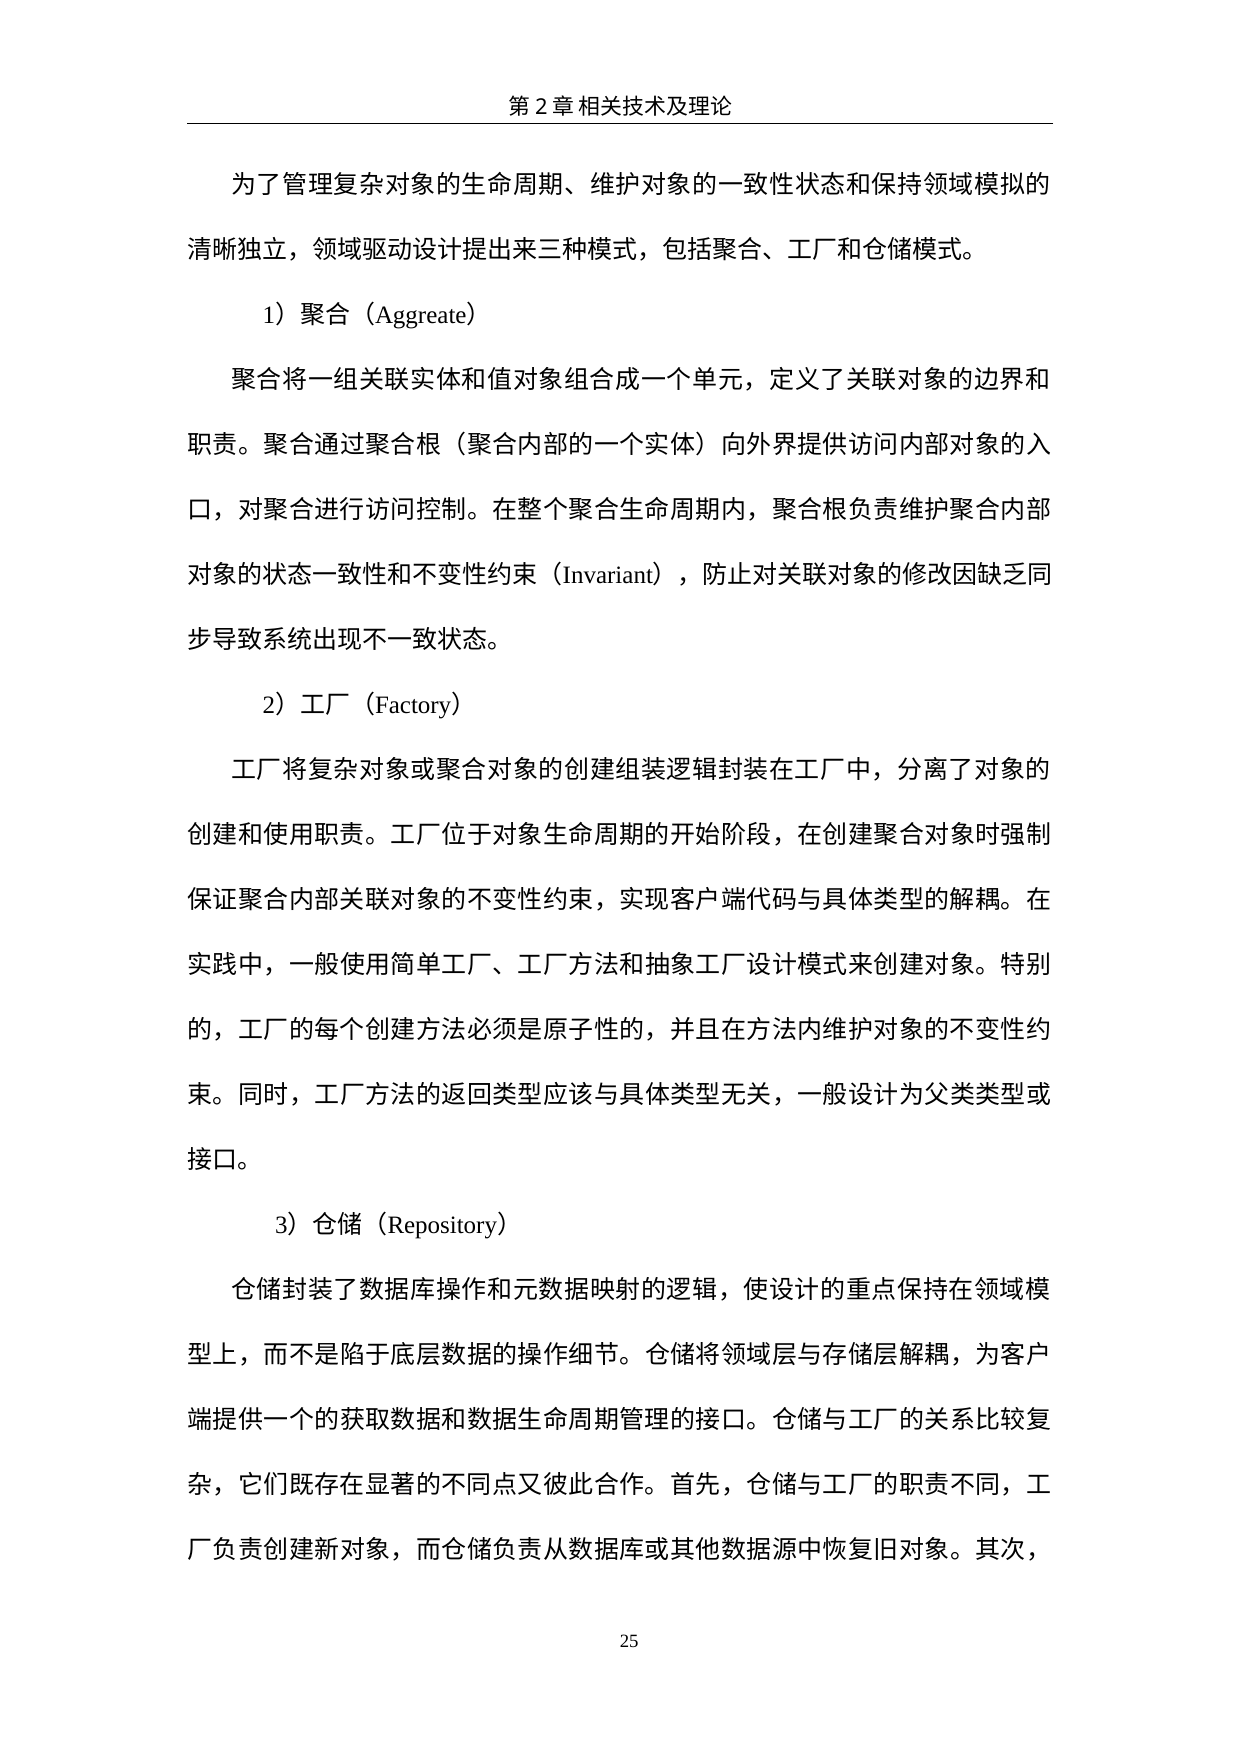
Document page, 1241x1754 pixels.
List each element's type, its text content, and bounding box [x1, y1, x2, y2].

list 2）工厂（Factory） [187, 670, 1053, 735]
list 工厂将复杂对象或聚合对象的创建组装逻辑封装在工厂中，分离了对象的创建和使用职责。工厂位于对象生命周期的开始阶段，在创建聚合对象时强制保证聚合内部关联对象的不变性约束，实现客户端代码与具体类型的解耦。在实践中，一般使用简单工厂、工厂方法和抽象工厂设计模式来创建对象。特别的，工厂的每个创建方法必须是原子性的，并且在方法内维护对象的不变性约束。同时，工厂方法的返回类型应该与具体类型无关，一般设计为父类类型或接口。 [187, 735, 1053, 1190]
list 3）仓储（Repository） [187, 1190, 1053, 1255]
list 为了管理复杂对象的生命周期、维护对象的一致性状态和保持领域模拟的清晰独立，领域驱动设计提出来三种模式，包括聚合、工厂和仓储模式。 [187, 150, 1053, 280]
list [187, 1255, 1053, 1580]
list 1）聚合（Aggreate） [187, 280, 1053, 345]
list 聚合将一组关联实体和值对象组合成一个单元，定义了关联对象的边界和职责。聚合通过聚合根（聚合内部的一个实体）向外界提供访问内部对象的入口，对聚合进行访问控制。在整个聚合生命周期内，聚合根负责维护聚合内部对象的状态一致性和不变性约束（Invariant），防止对关联对象的修改因缺乏同步导致系统出现不一致状态。 [187, 345, 1053, 670]
